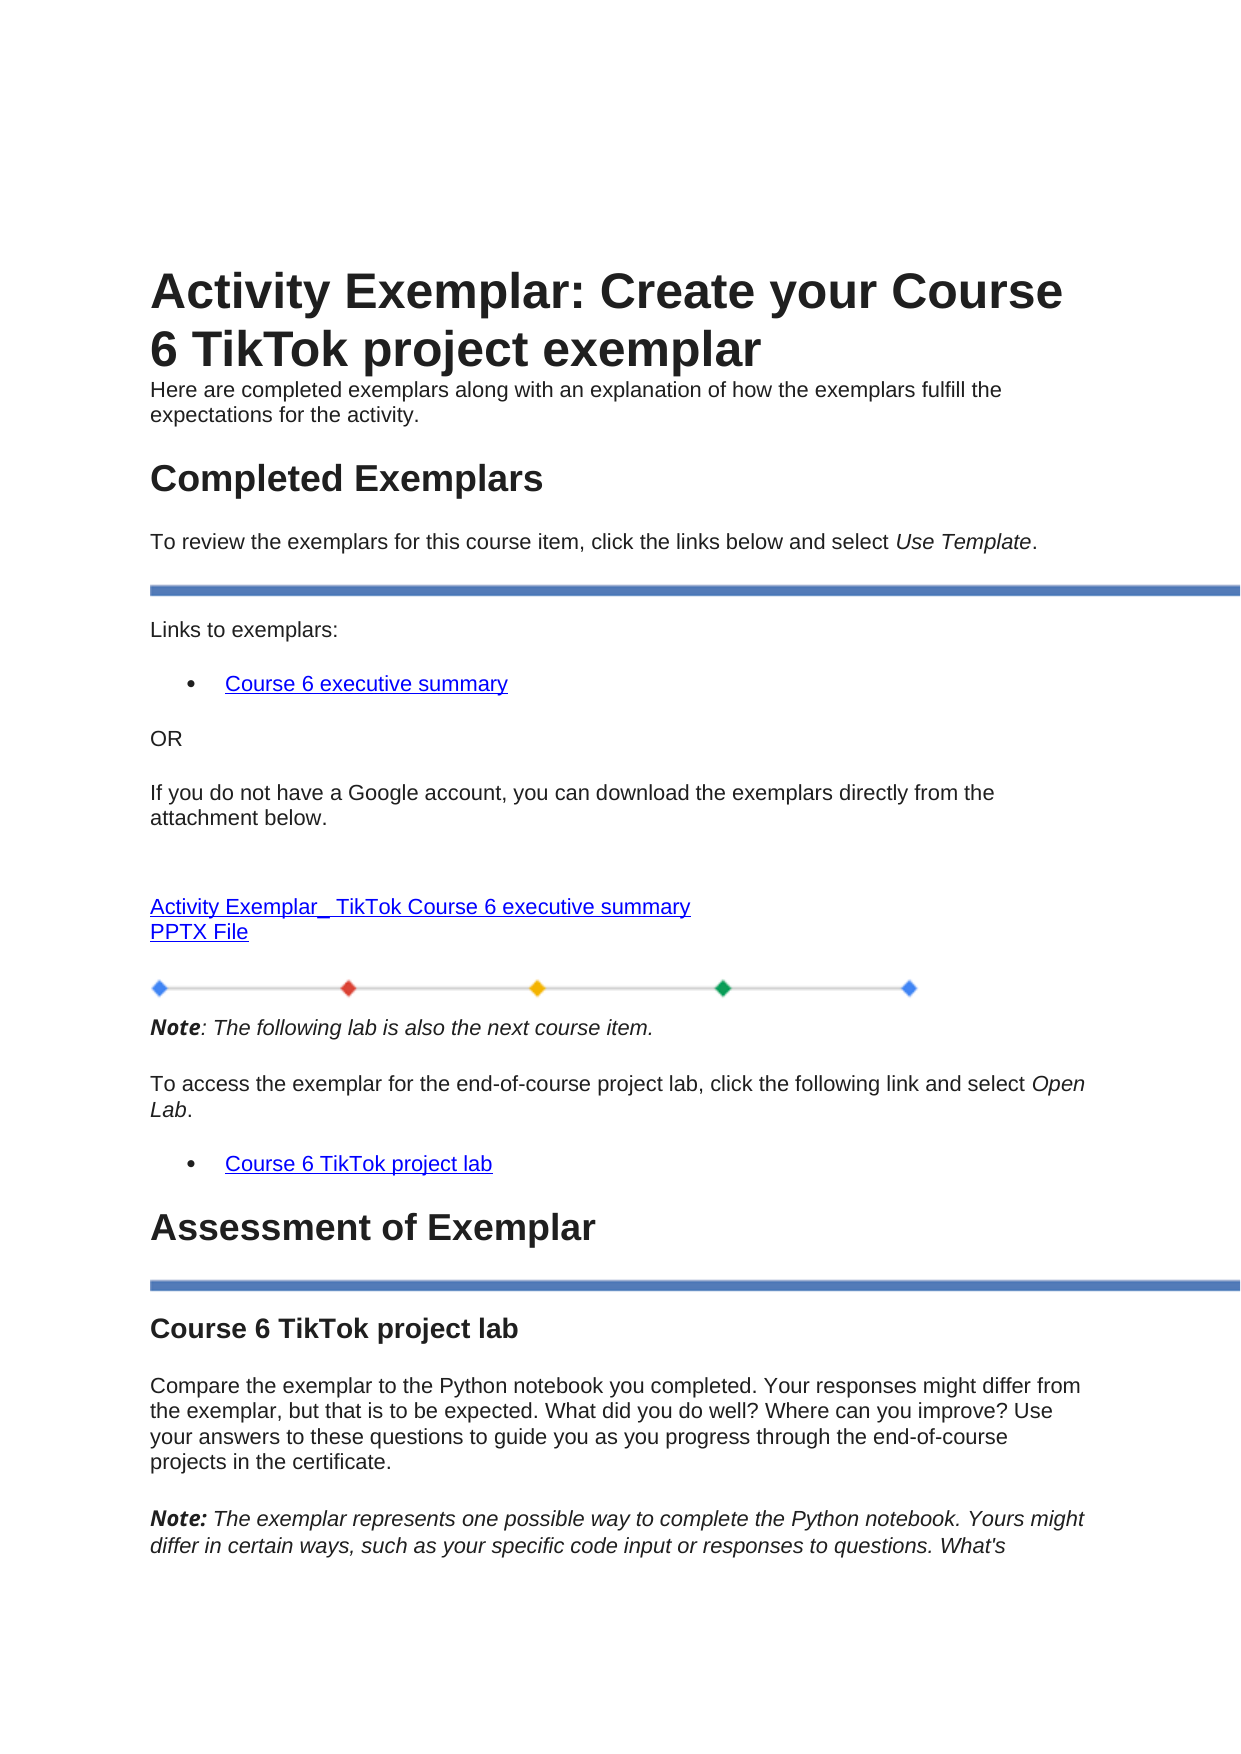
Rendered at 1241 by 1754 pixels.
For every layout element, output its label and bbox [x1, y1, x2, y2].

picture [150, 1277, 1241, 1296]
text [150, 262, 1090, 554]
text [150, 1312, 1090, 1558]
picture [150, 582, 1241, 601]
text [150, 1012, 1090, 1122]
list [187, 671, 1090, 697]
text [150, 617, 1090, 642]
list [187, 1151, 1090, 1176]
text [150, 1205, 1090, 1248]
picture [150, 978, 1241, 999]
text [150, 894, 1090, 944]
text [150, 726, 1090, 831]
